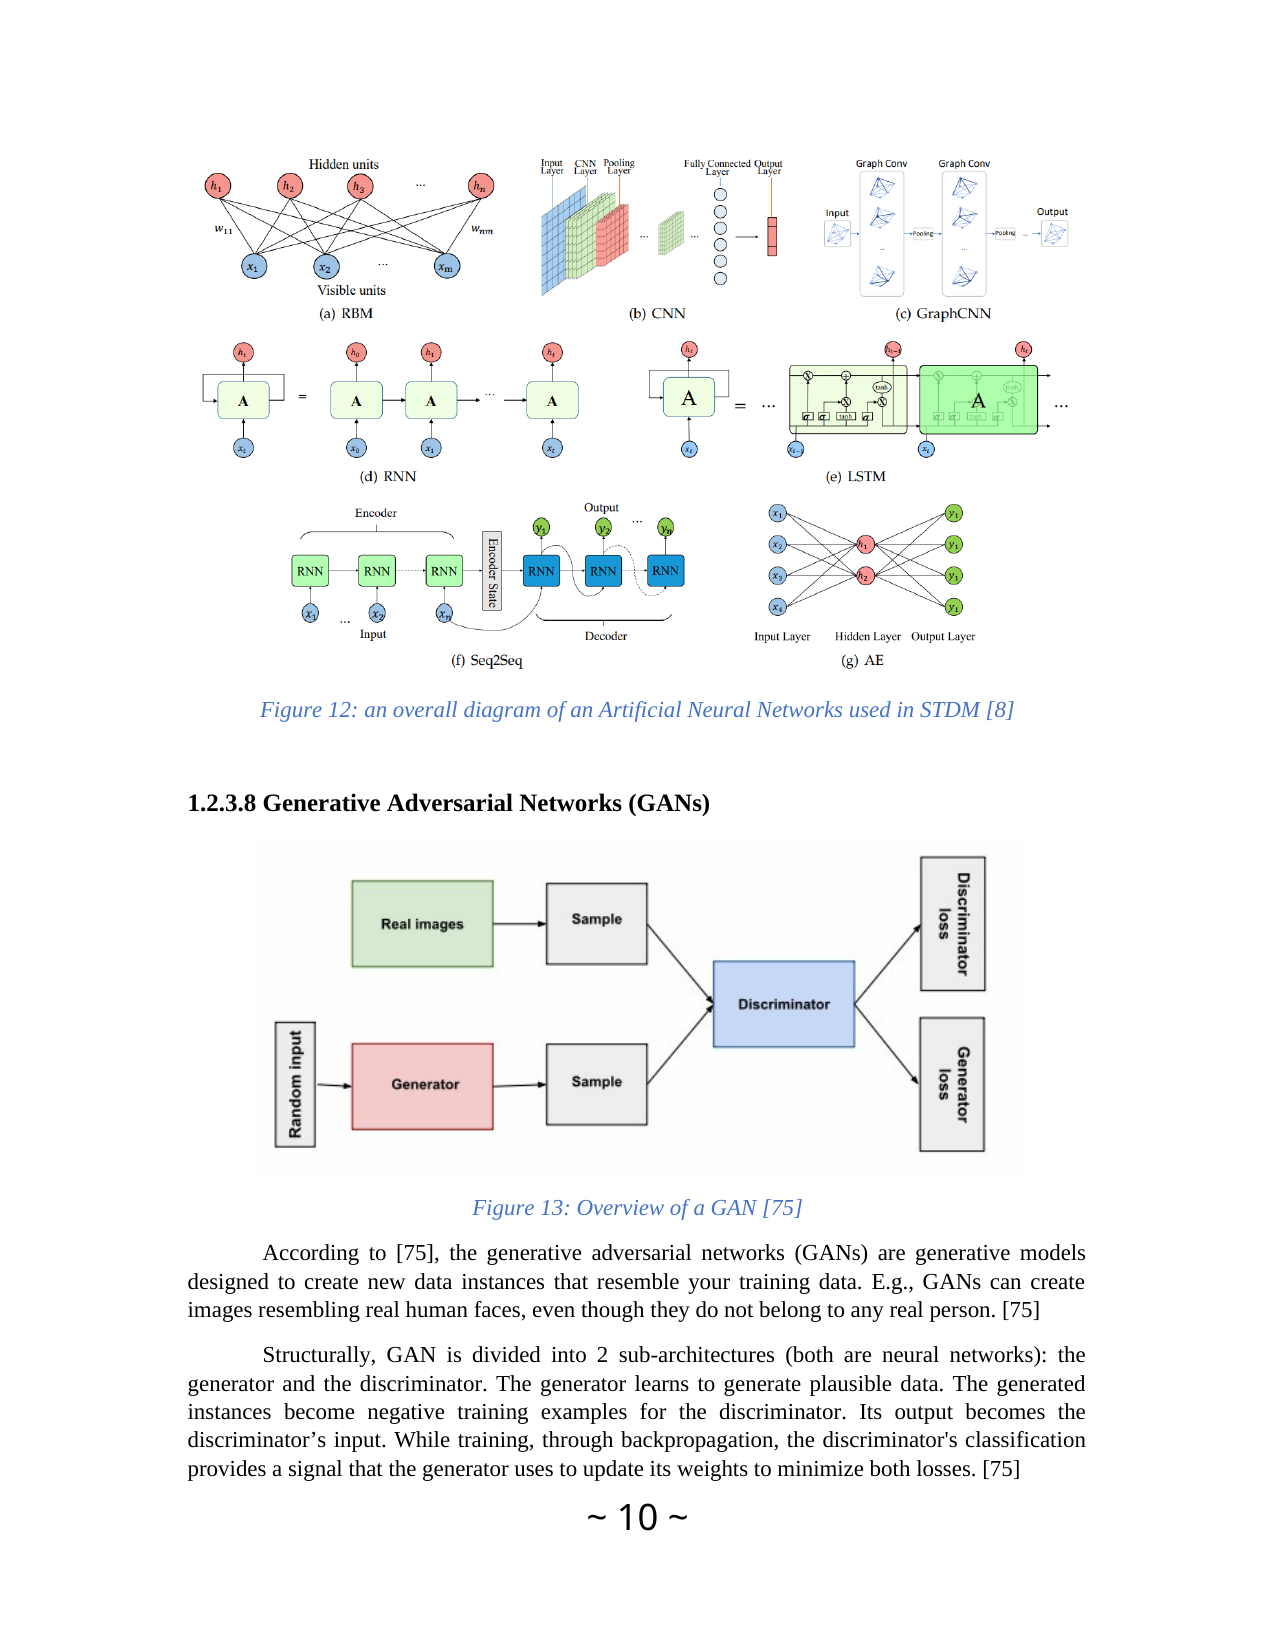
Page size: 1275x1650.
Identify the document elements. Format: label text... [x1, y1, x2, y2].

text Figure 13: Overview of a GAN [75] [187, 1194, 1087, 1221]
text Figure 12: an overall diagram of an Artificial Neural Networks used in STDM [8] [187, 696, 1087, 722]
text Structurally, GAN is divided into 2 sub-architectures (both are neural networks): the generator and the discriminator. The generator learns to generate plausible data. The generated instances become negative training examples for the discriminator. Its output becomes the discriminator’s input. While training, through backpropagation, the discriminator's classification provides a signal that the generator uses to update its weights to minimize both losses. [75] [187, 1341, 1087, 1481]
picture [192, 150, 1083, 677]
picture [252, 836, 1023, 1176]
text 1.2.3.8 Generative Adversarial Networks (GANs) [187, 788, 1087, 817]
text According to [75], the generative adversarial networks (GANs) are generative models designed to create new data instances that resemble your training data. E.g., GANs can create images resembling real human faces, even though they do not belong to any real person. [75] [187, 1239, 1087, 1322]
